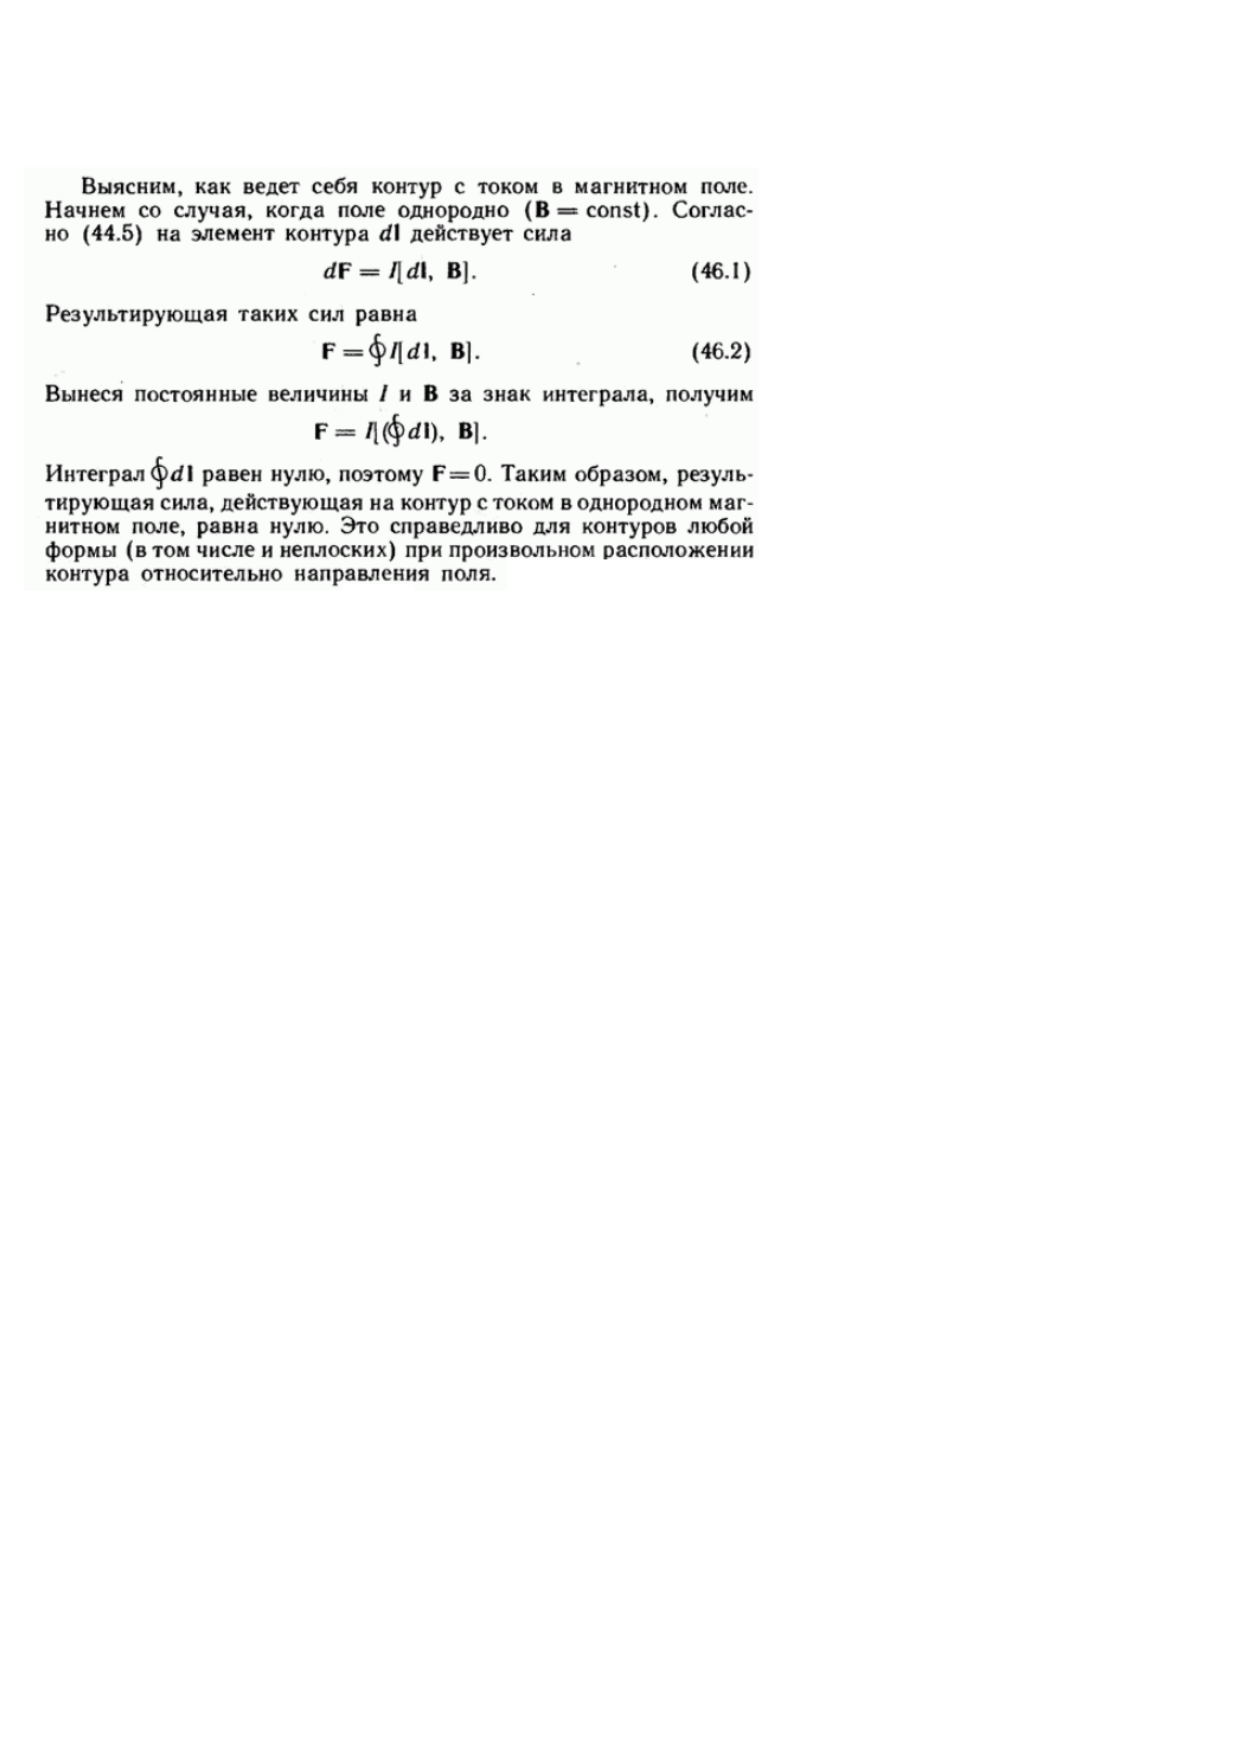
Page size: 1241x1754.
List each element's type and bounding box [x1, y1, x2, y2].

picture [18, 147, 784, 625]
